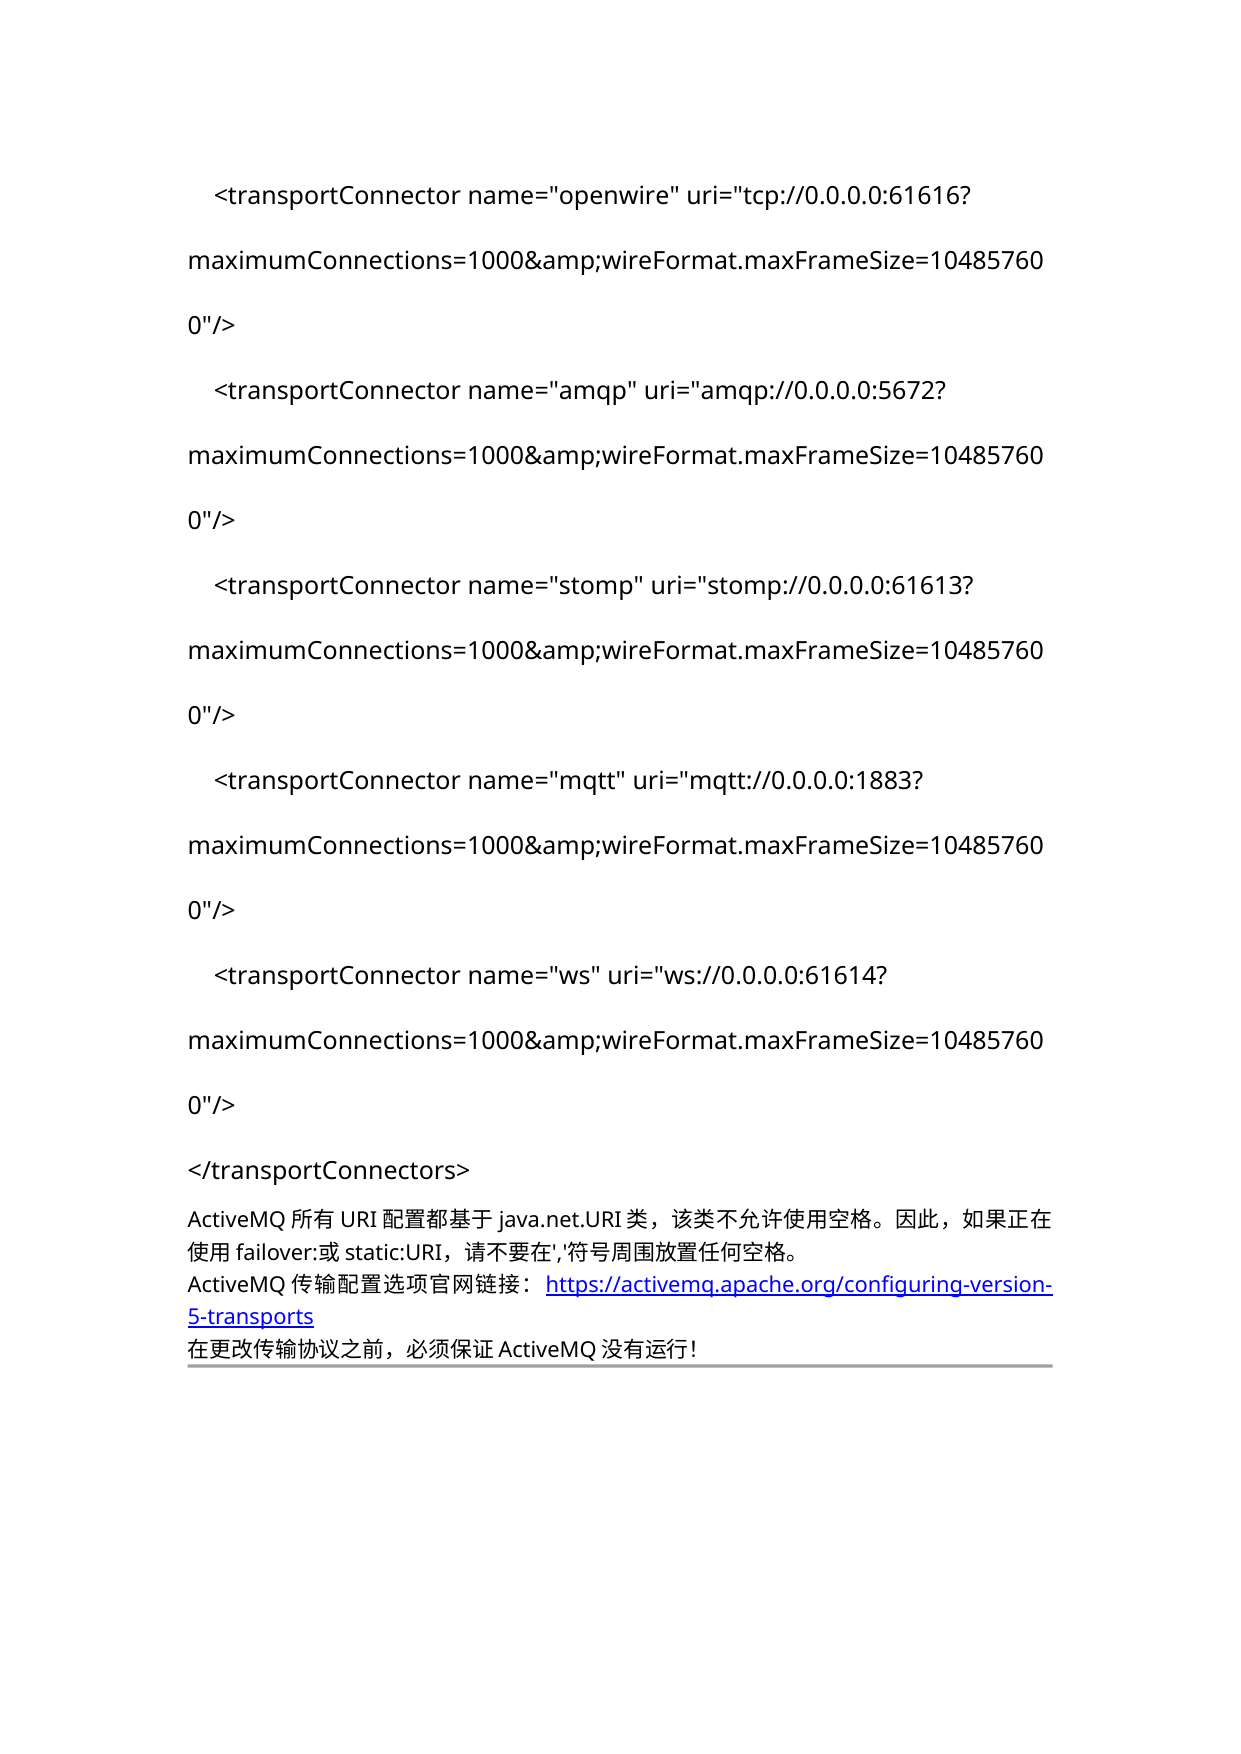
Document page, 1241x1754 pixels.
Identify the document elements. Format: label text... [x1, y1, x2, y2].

text ActiveMQ传输配置选项官网链接：https://activemq.apache.org/configuring-version-5-transports [187, 1267, 1053, 1332]
text <transportConnector name="ws" uri="ws://0.0.0.0:61614?maximumConnections=1000&amp;wireFormat.maxFrameSize=104857600"/> [187, 942, 1053, 1137]
text <transportConnector name="mqtt" uri="mqtt://0.0.0.0:1883?maximumConnections=1000&amp;wireFormat.maxFrameSize=104857600"/> [187, 747, 1053, 942]
text </transportConnectors> [187, 1137, 1053, 1202]
text <transportConnector name="stomp" uri="stomp://0.0.0.0:61613?maximumConnections=1000&amp;wireFormat.maxFrameSize=104857600"/> [187, 552, 1053, 747]
text <transportConnector name="amqp" uri="amqp://0.0.0.0:5672?maximumConnections=1000&amp;wireFormat.maxFrameSize=104857600"/> [187, 357, 1053, 552]
text <transportConnector name="openwire" uri="tcp://0.0.0.0:61616?maximumConnections=1000&amp;wireFormat.maxFrameSize=104857600"/> [187, 162, 1053, 357]
text 在更改传输协议之前，必须保证ActiveMQ没有运行！ [187, 1332, 1053, 1364]
text ActiveMQ所有URI配置都基于java.net.URI类，该类不允许使用空格。因此，如果正在使用failover:或 static:URI，请不要在','符号周围放置任何空格。 [187, 1202, 1053, 1267]
